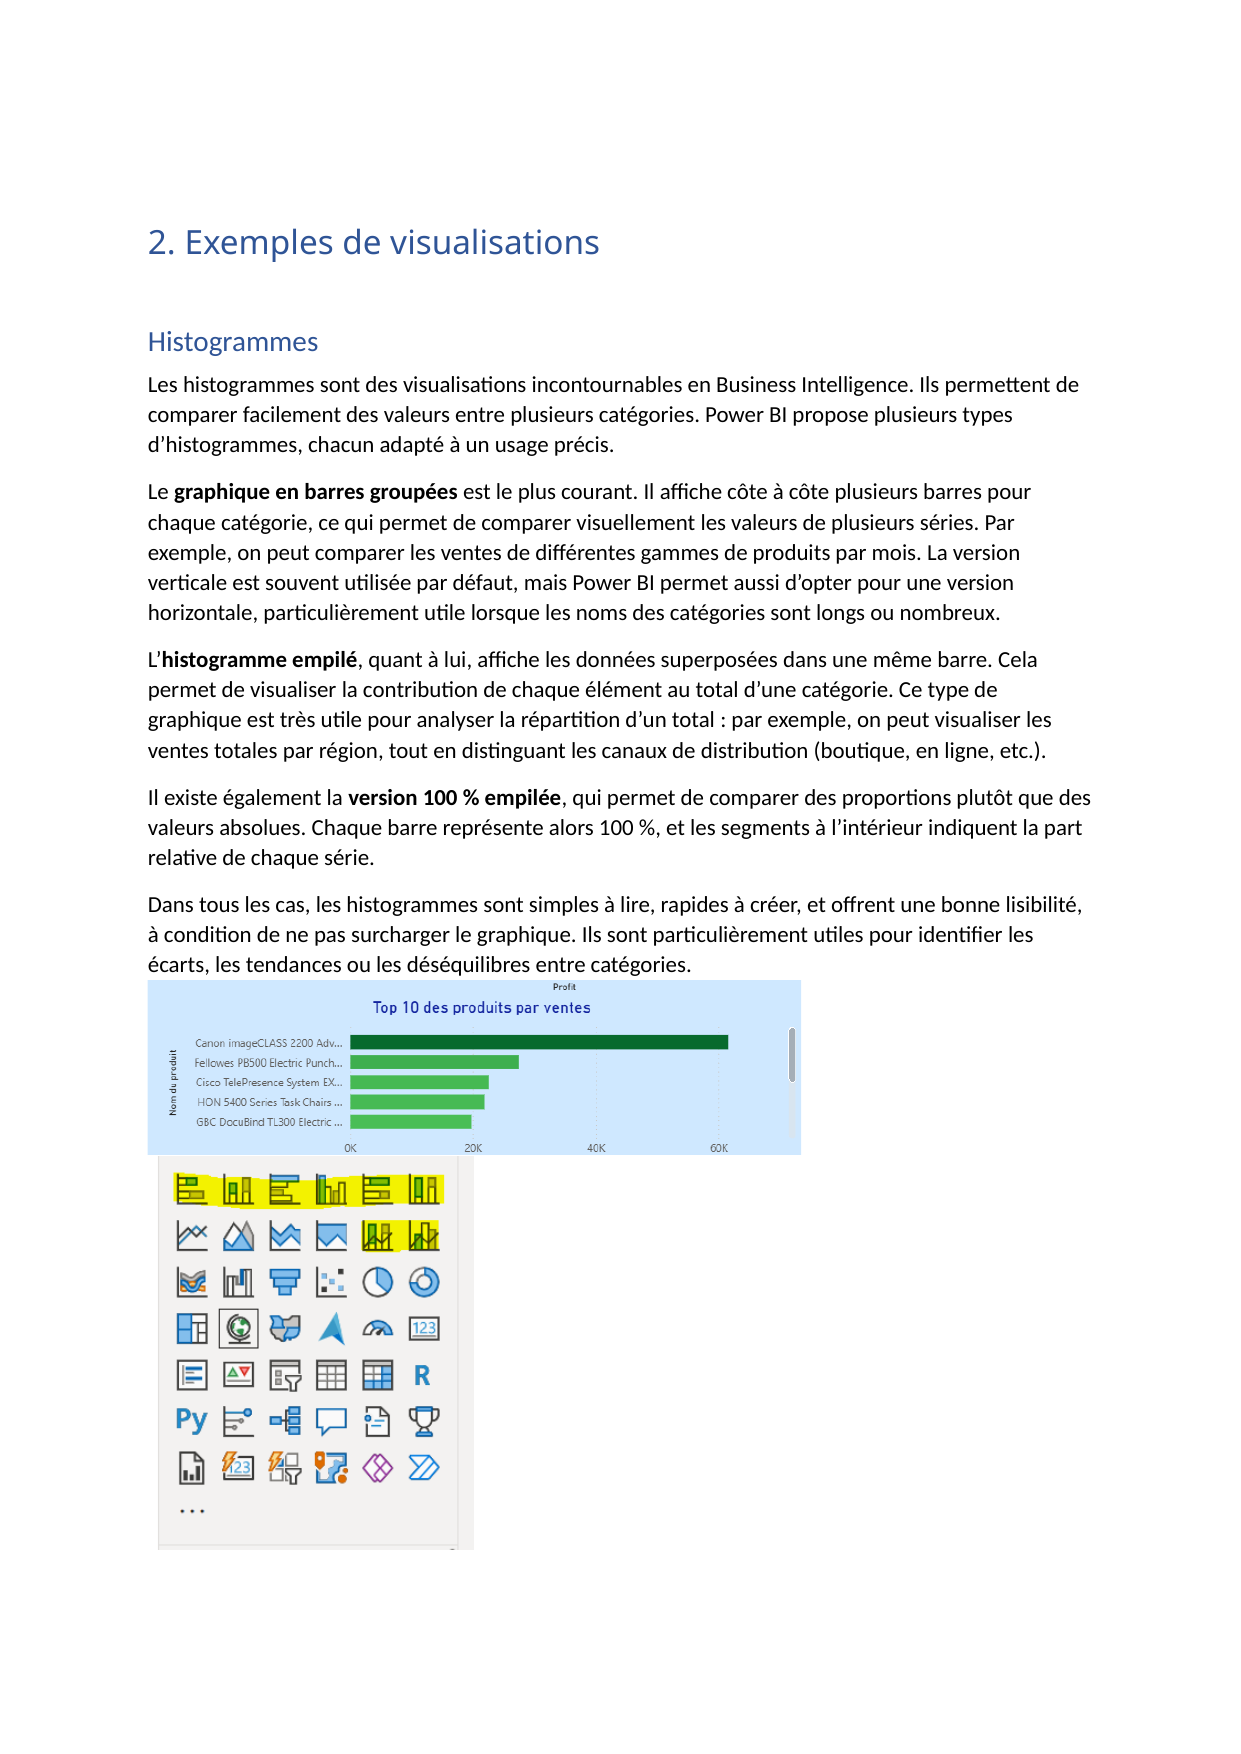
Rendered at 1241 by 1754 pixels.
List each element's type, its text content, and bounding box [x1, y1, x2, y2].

text Les histogrammes sont des visualisations incontournables en Business Intelligence. Ils permettent de comparer facilement des valeurs entre plusieurs catégories. Power BI propose plusieurs types d’histogrammes, chacun adapté à un usage précis. [148, 370, 1093, 458]
subtitle 2. Exemples de visualisations [148, 219, 1093, 264]
picture [147, 1156, 474, 1550]
text Il existe également la version 100 % empilée, qui permet de comparer des proportions plutôt que des valeurs absolues. Chaque barre représente alors 100 %, et les segments à l’intérieur indiquent la part relative de chaque série. [148, 783, 1093, 871]
subtitle Histogrammes [148, 323, 1093, 359]
text Le graphique en barres groupées est le plus courant. Il affiche côte à côte plusieurs barres pour chaque catégorie, ce qui permet de comparer visuellement les valeurs de plusieurs séries. Par exemple, on peut comparer les ventes de différentes gammes de produits par mois. La version verticale est souvent utilisée par défaut, mais Power BI permet aussi d’opter pour une version horizontale, particulièrement utile lorsque les noms des catégories sont longs ou nombreux. [148, 477, 1093, 626]
picture [147, 980, 802, 1155]
text L’histogramme empilé, quant à lui, affiche les données superposées dans une même barre. Cela permet de visualiser la contribution de chaque élément au total d’une catégorie. Ce type de graphique est très utile pour analyser la répartition d’un total : par exemple, on peut visualiser les ventes totales par région, tout en distinguant les canaux de distribution (boutique, en ligne, etc.). [148, 645, 1093, 764]
